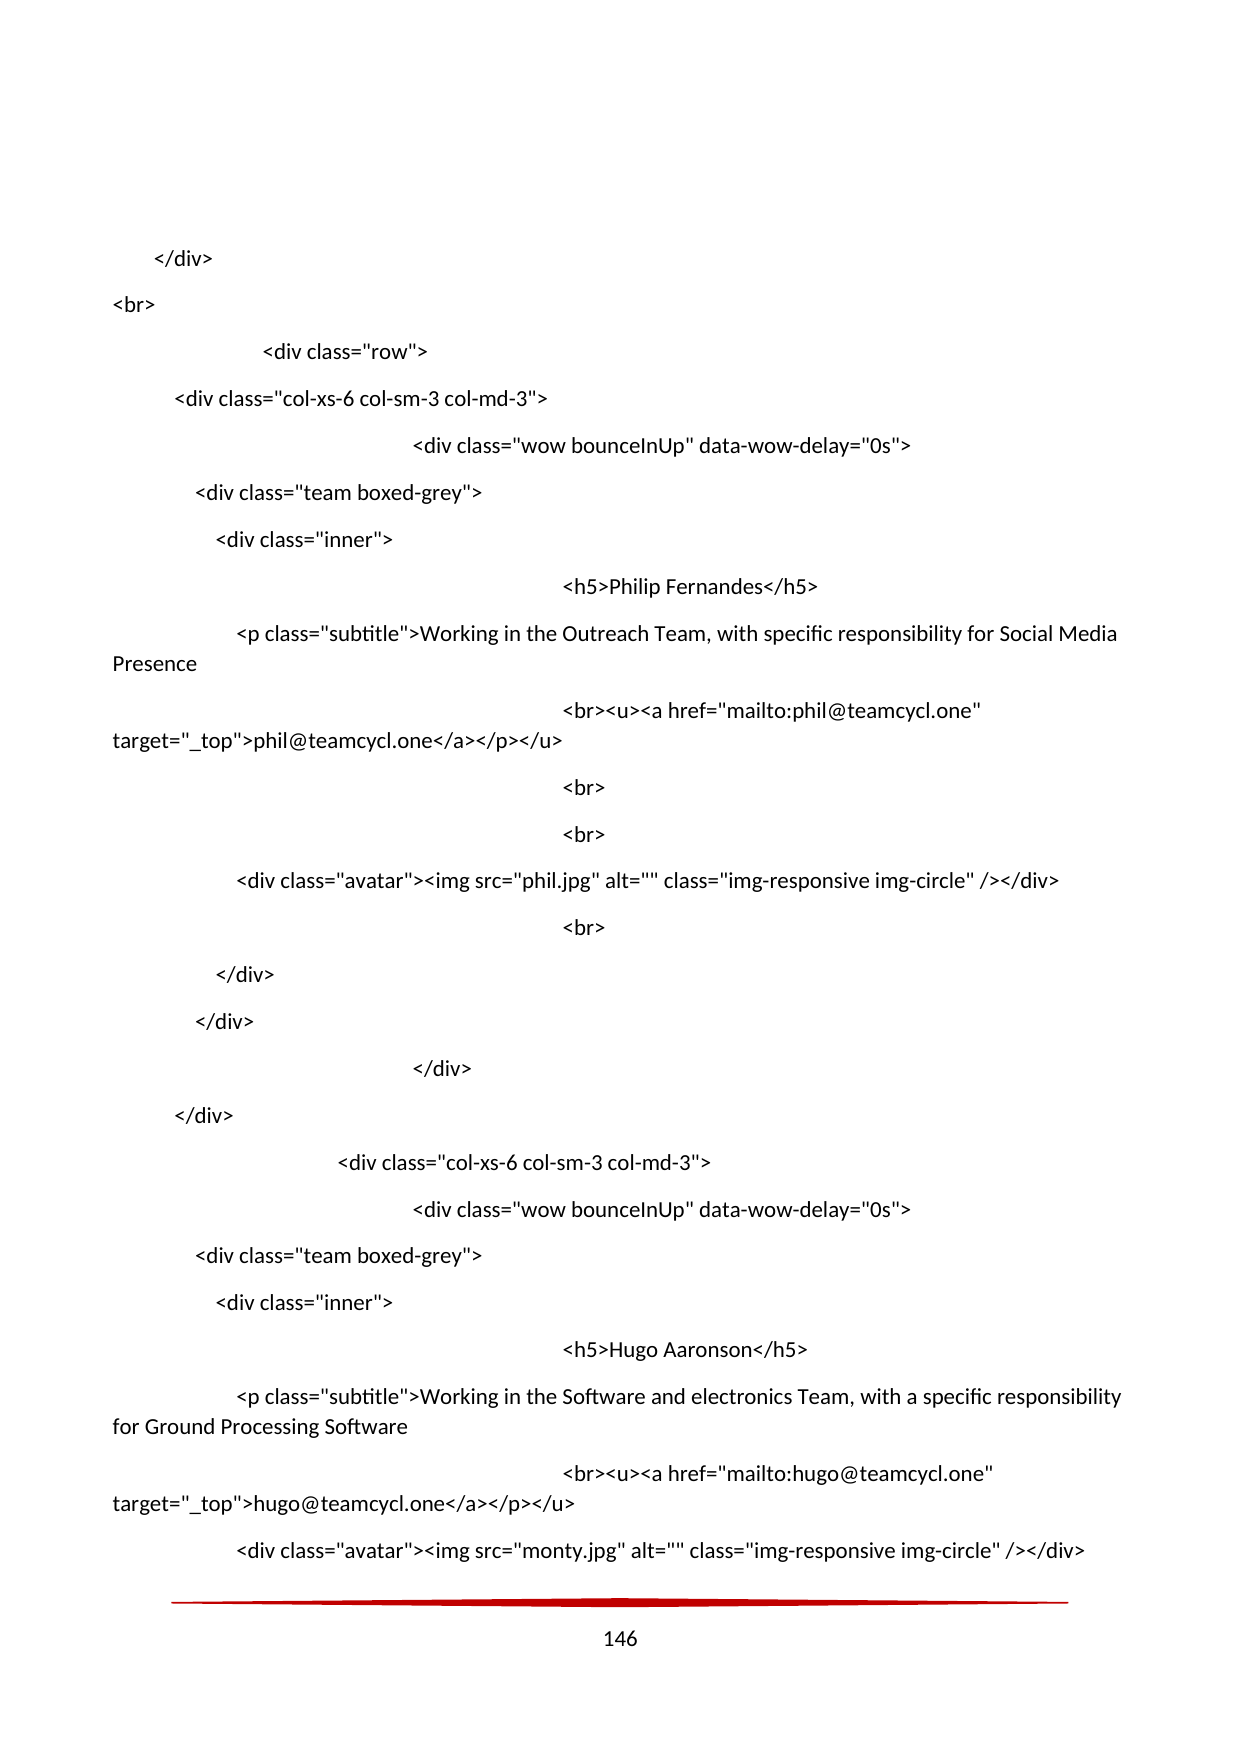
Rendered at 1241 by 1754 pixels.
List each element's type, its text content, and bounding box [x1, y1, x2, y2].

text <div class="inner"> [112, 525, 1128, 553]
text </div> [112, 960, 1128, 988]
text <br> [112, 913, 1128, 942]
text </div> [112, 1101, 1128, 1129]
text <br> [112, 773, 1128, 801]
text </div> [112, 1007, 1128, 1035]
text </div> [112, 1054, 1128, 1082]
text <br> [112, 291, 1128, 319]
text </div> [112, 244, 1128, 272]
text <div class="inner"> [112, 1288, 1128, 1317]
text <div class="avatar"><img src="monty.jpg" alt="" class="img-responsive img-circle" /></div> [112, 1536, 1128, 1564]
text <h5>Hugo Aaronson</h5> [112, 1335, 1128, 1363]
text <div class="team boxed-grey"> [112, 478, 1128, 506]
text <br><u><a href="mailto:hugo@teamcycl.one" target="_top">hugo@teamcycl.one</a></p></u> [112, 1459, 1128, 1518]
text <br><u><a href="mailto:phil@teamcycl.one" target="_top">phil@teamcycl.one</a></p></u> [112, 696, 1128, 754]
text <div class="col-xs-6 col-sm-3 col-md-3"> [112, 1148, 1128, 1176]
text <h5>Philip Fernandes</h5> [112, 572, 1128, 600]
text <div class="wow bounceInUp" data-wow-delay="0s"> [112, 1195, 1128, 1223]
text <div class="col-xs-6 col-sm-3 col-md-3"> [112, 384, 1128, 412]
text <div class="row"> [112, 337, 1128, 366]
text <p class="subtitle">Working in the Outreach Team, with specific responsibility for Social Media Presence [112, 619, 1128, 677]
text <div class="team boxed-grey"> [112, 1242, 1128, 1270]
text <p class="subtitle">Working in the Software and electronics Team, with a specific responsibility for Ground Processing Software [112, 1382, 1128, 1441]
text <br> [112, 820, 1128, 848]
text <div class="avatar"><img src="phil.jpg" alt="" class="img-responsive img-circle" /></div> [112, 867, 1128, 895]
text <div class="wow bounceInUp" data-wow-delay="0s"> [112, 431, 1128, 459]
